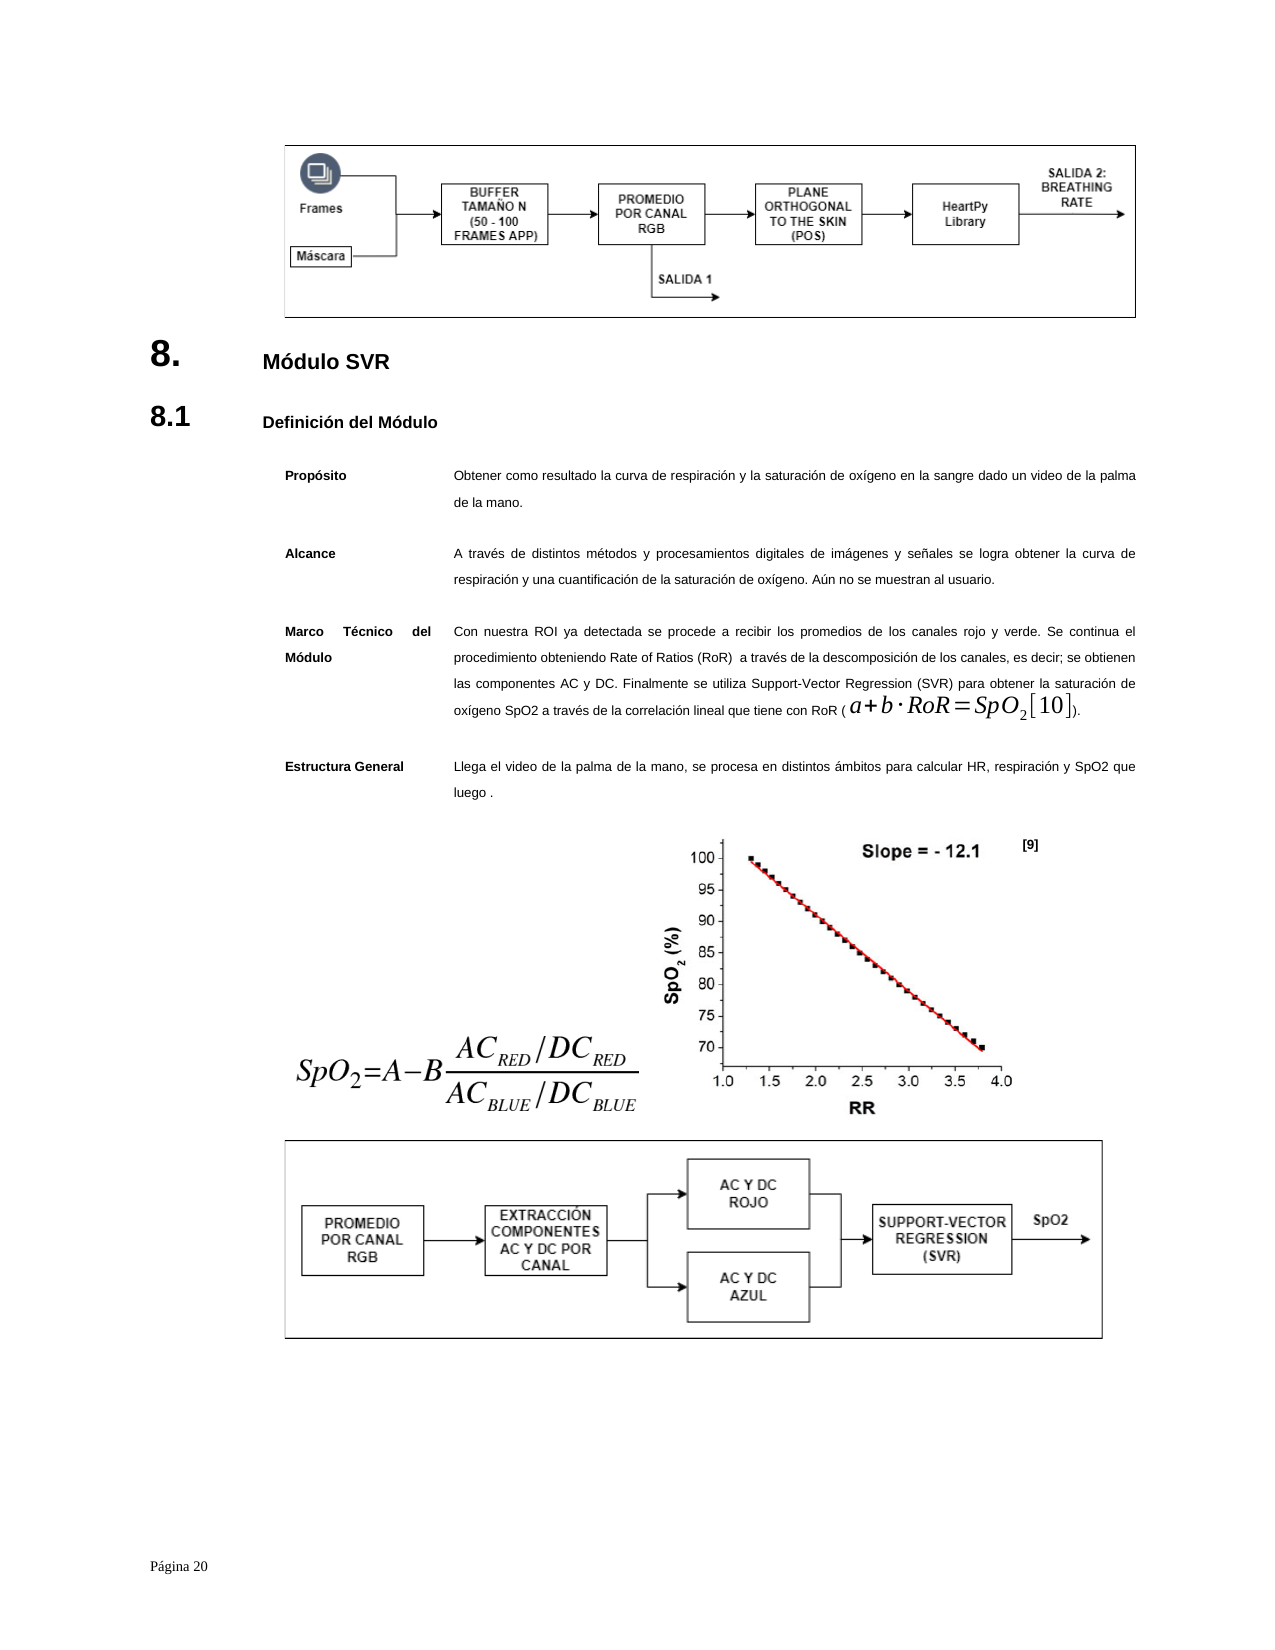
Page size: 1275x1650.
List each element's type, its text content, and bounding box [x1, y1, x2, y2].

table_cell [9] [274, 814, 1147, 1351]
table_cell Estructura General [274, 736, 442, 813]
table_cell Con nuestra ROI ya detectada se procede a recibir los promedios de los canales rojo y verde. Se continua el procedimiento obteniendo Rate of Ratios (RoR) a través de la descomposición de los canales, es decir; se obtienen las componentes AC y DC. Finalmente se utiliza Support-Vector Regression (SVR) para obtener la saturación de oxígeno SpO2 a través de la correlación lineal que tiene con RoR ( ). [443, 600, 1147, 736]
table_header Obtener como resultado la curva de respiración y la saturación de oxígeno en la sangre dado un video de la palma de la mano. [443, 445, 1147, 523]
list Definición del Módulo [150, 399, 1125, 432]
table_header Propósito [274, 445, 442, 523]
table_cell Alcance [274, 523, 442, 600]
table_cell A través de distintos métodos y procesamientos digitales de imágenes y señales se logra obtener la curva de respiración y una cuantificación de la saturación de oxígeno. Aún no se muestran al usuario. [443, 523, 1147, 600]
table_cell Marco Técnico del Módulo [274, 600, 442, 736]
picture [284, 1140, 1103, 1339]
picture [284, 145, 1137, 319]
list Módulo SVR [150, 331, 1125, 374]
table_cell Llega el video de la palma de la mano, se procesa en distintos ámbitos para calcular HR, respiración y SpO2 que luego . [443, 736, 1147, 813]
picture [284, 826, 1023, 1124]
table_cell [274, 133, 1147, 331]
